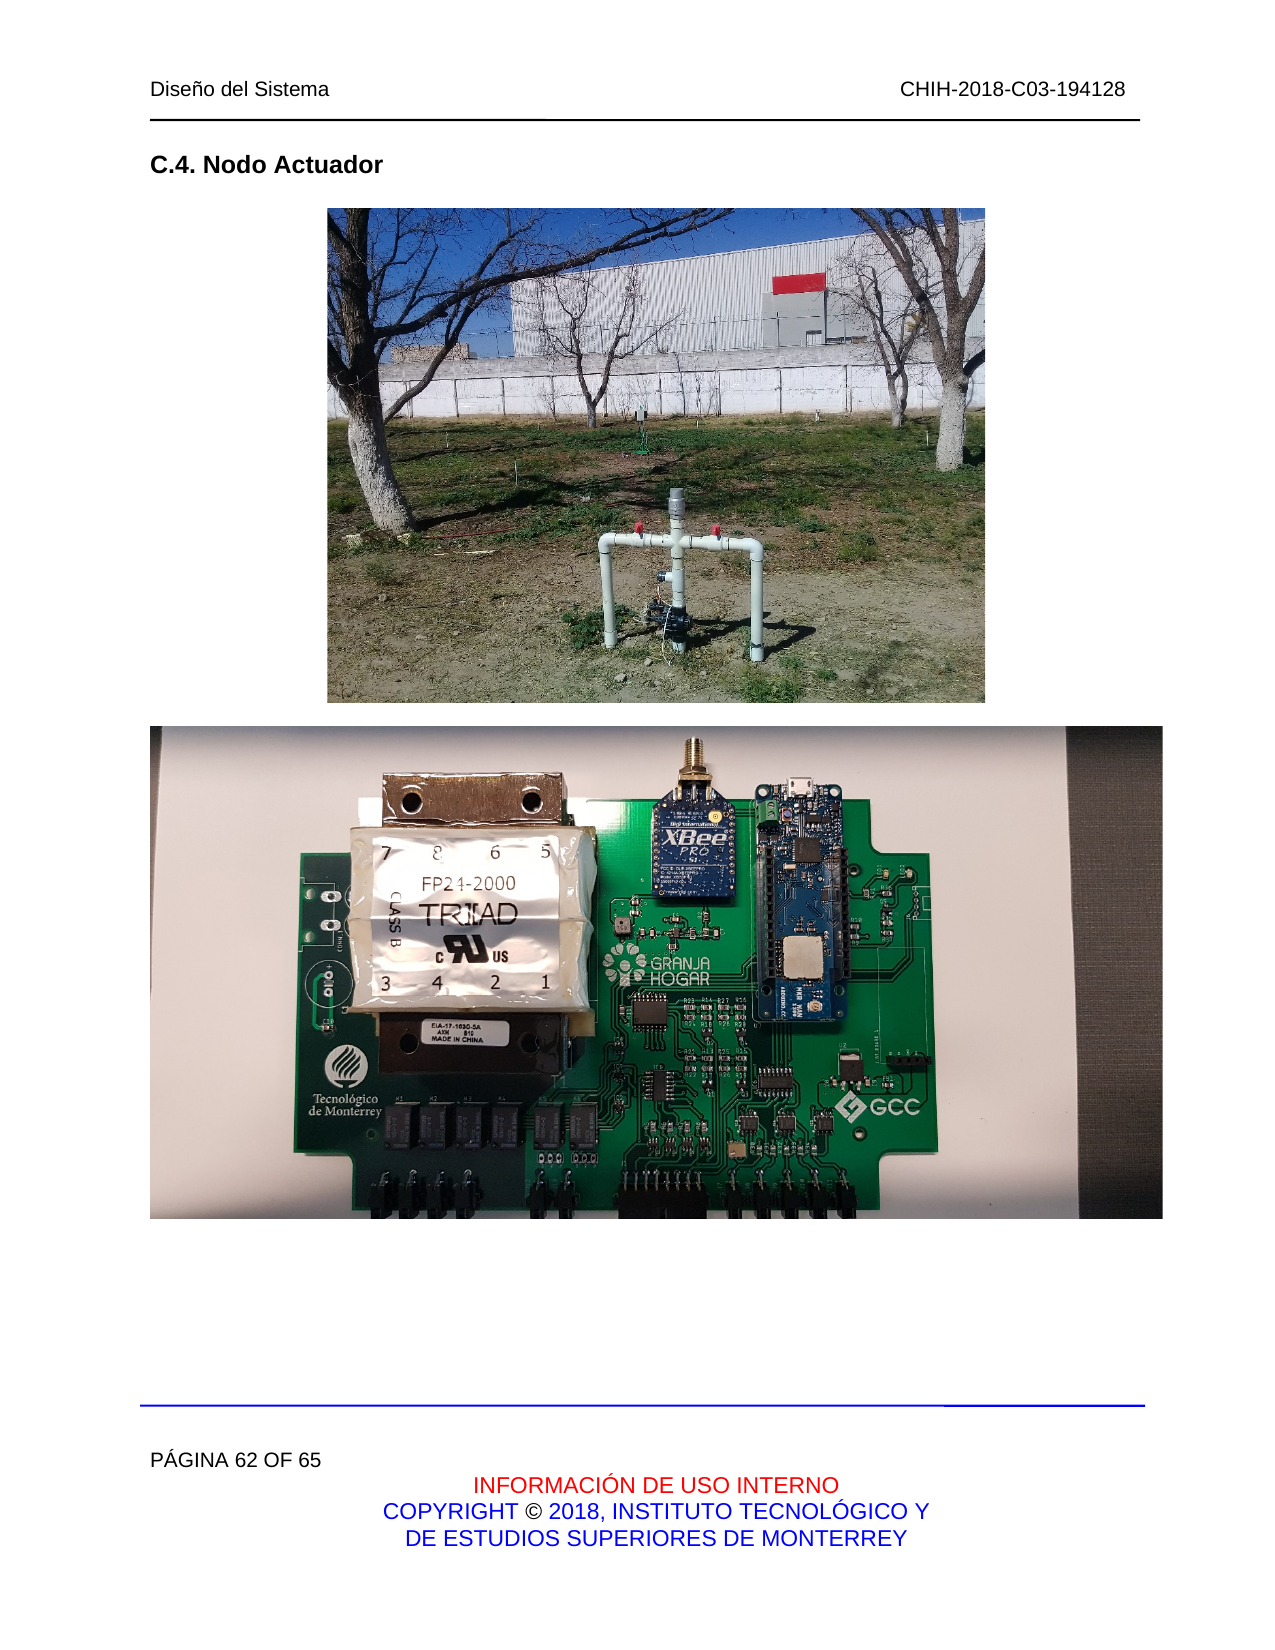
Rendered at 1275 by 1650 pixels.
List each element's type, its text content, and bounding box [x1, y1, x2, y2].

subtitle C.4. Nodo Actuador [150, 150, 1162, 179]
picture [150, 726, 1163, 1219]
picture [327, 208, 986, 703]
